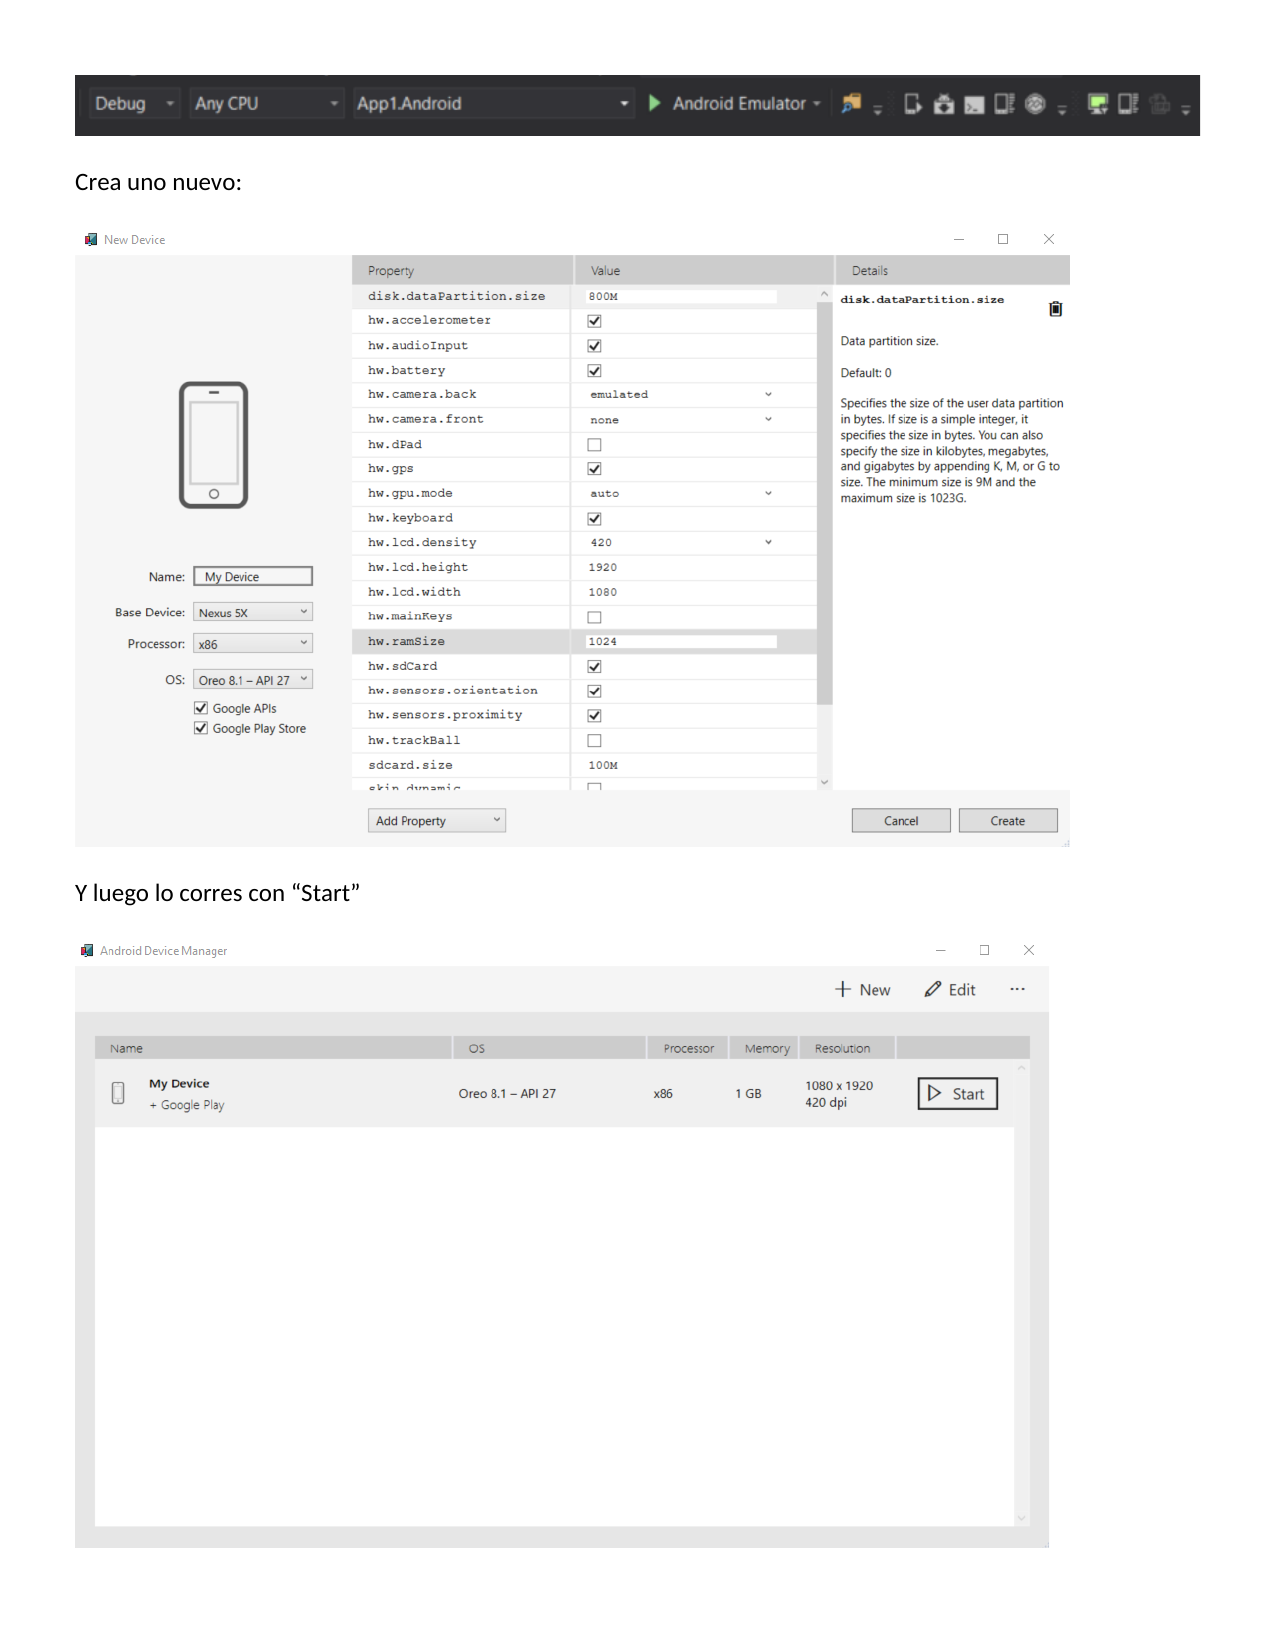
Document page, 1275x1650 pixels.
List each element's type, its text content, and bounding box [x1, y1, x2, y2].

text Crea uno nuevo: [75, 166, 1200, 196]
text Y luego lo corres con “Start” [75, 877, 1200, 908]
picture [75, 938, 1050, 1548]
picture [75, 75, 1200, 136]
picture [75, 227, 1070, 847]
